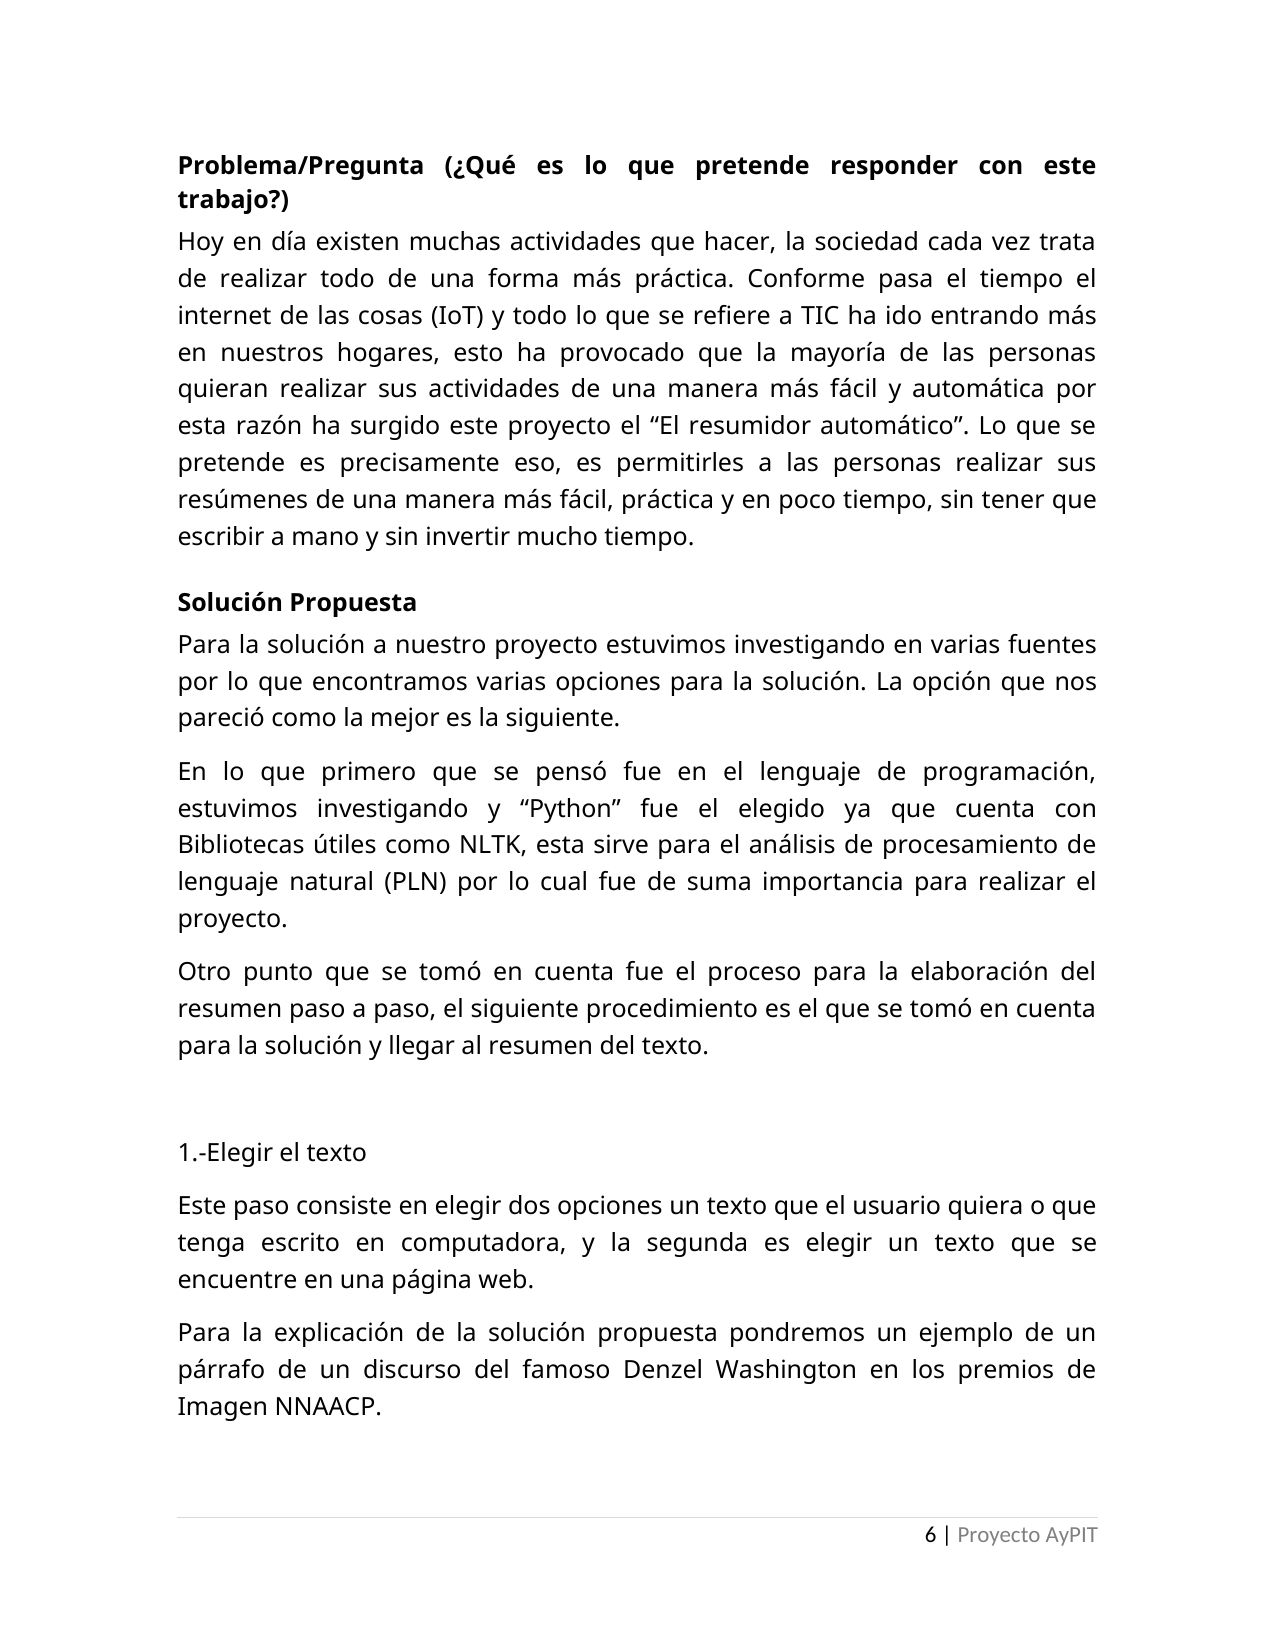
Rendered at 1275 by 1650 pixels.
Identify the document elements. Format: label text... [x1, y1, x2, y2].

subtitle Solución Propuesta [177, 584, 1098, 618]
text Hoy en día existen muchas actividades que hacer, la sociedad cada vez trata de realizar todo de una forma más práctica. Conforme pasa el tiempo el internet de las cosas (IoT) y todo lo que se refiere a TIC ha ido entrando más en nuestros hogares, esto ha provocado que la mayoría de las personas quieran realizar sus actividades de una manera más fácil y automática por esta razón ha surgido este proyecto el “El resumidor automático”. Lo que se pretende es precisamente eso, es permitirles a las personas realizar sus resúmenes de una manera más fácil, práctica y en poco tiempo, sin tener que escribir a mano y sin invertir mucho tiempo. [177, 224, 1098, 552]
text Otro punto que se tomó en cuenta fue el proceso para la elaboración del resumen paso a paso, el siguiente procedimiento es el que se tomó en cuenta para la solución y llegar al resumen del texto. [177, 954, 1098, 1062]
text 1.-Elegir el texto [177, 1134, 1098, 1168]
text En lo que primero que se pensó fue en el lenguaje de programación, estuvimos investigando y “Python” fue el elegido ya que cuenta con Bibliotecas útiles como NLTK, esta sirve para el análisis de procesamiento de lenguaje natural (PLN) por lo cual fue de suma importancia para realizar el proyecto. [177, 753, 1098, 935]
text Para la explicación de la solución propuesta pondremos un ejemplo de un párrafo de un discurso del famoso Denzel Washington en los premios de Imagen NNAACP. [177, 1315, 1098, 1422]
text Este paso consiste en elegir dos opciones un texto que el usuario quiera o que tenga escrito en computadora, y la segunda es elegir un texto que se encuentre en una página web. [177, 1188, 1098, 1296]
text Para la solución a nuestro proyecto estuvimos investigando en varias fuentes por lo que encontramos varias opciones para la solución. La opción que nos pareció como la mejor es la siguiente. [177, 627, 1098, 734]
subtitle Problema/Pregunta (¿Qué es lo que pretende responder con este trabajo?) [177, 148, 1098, 216]
